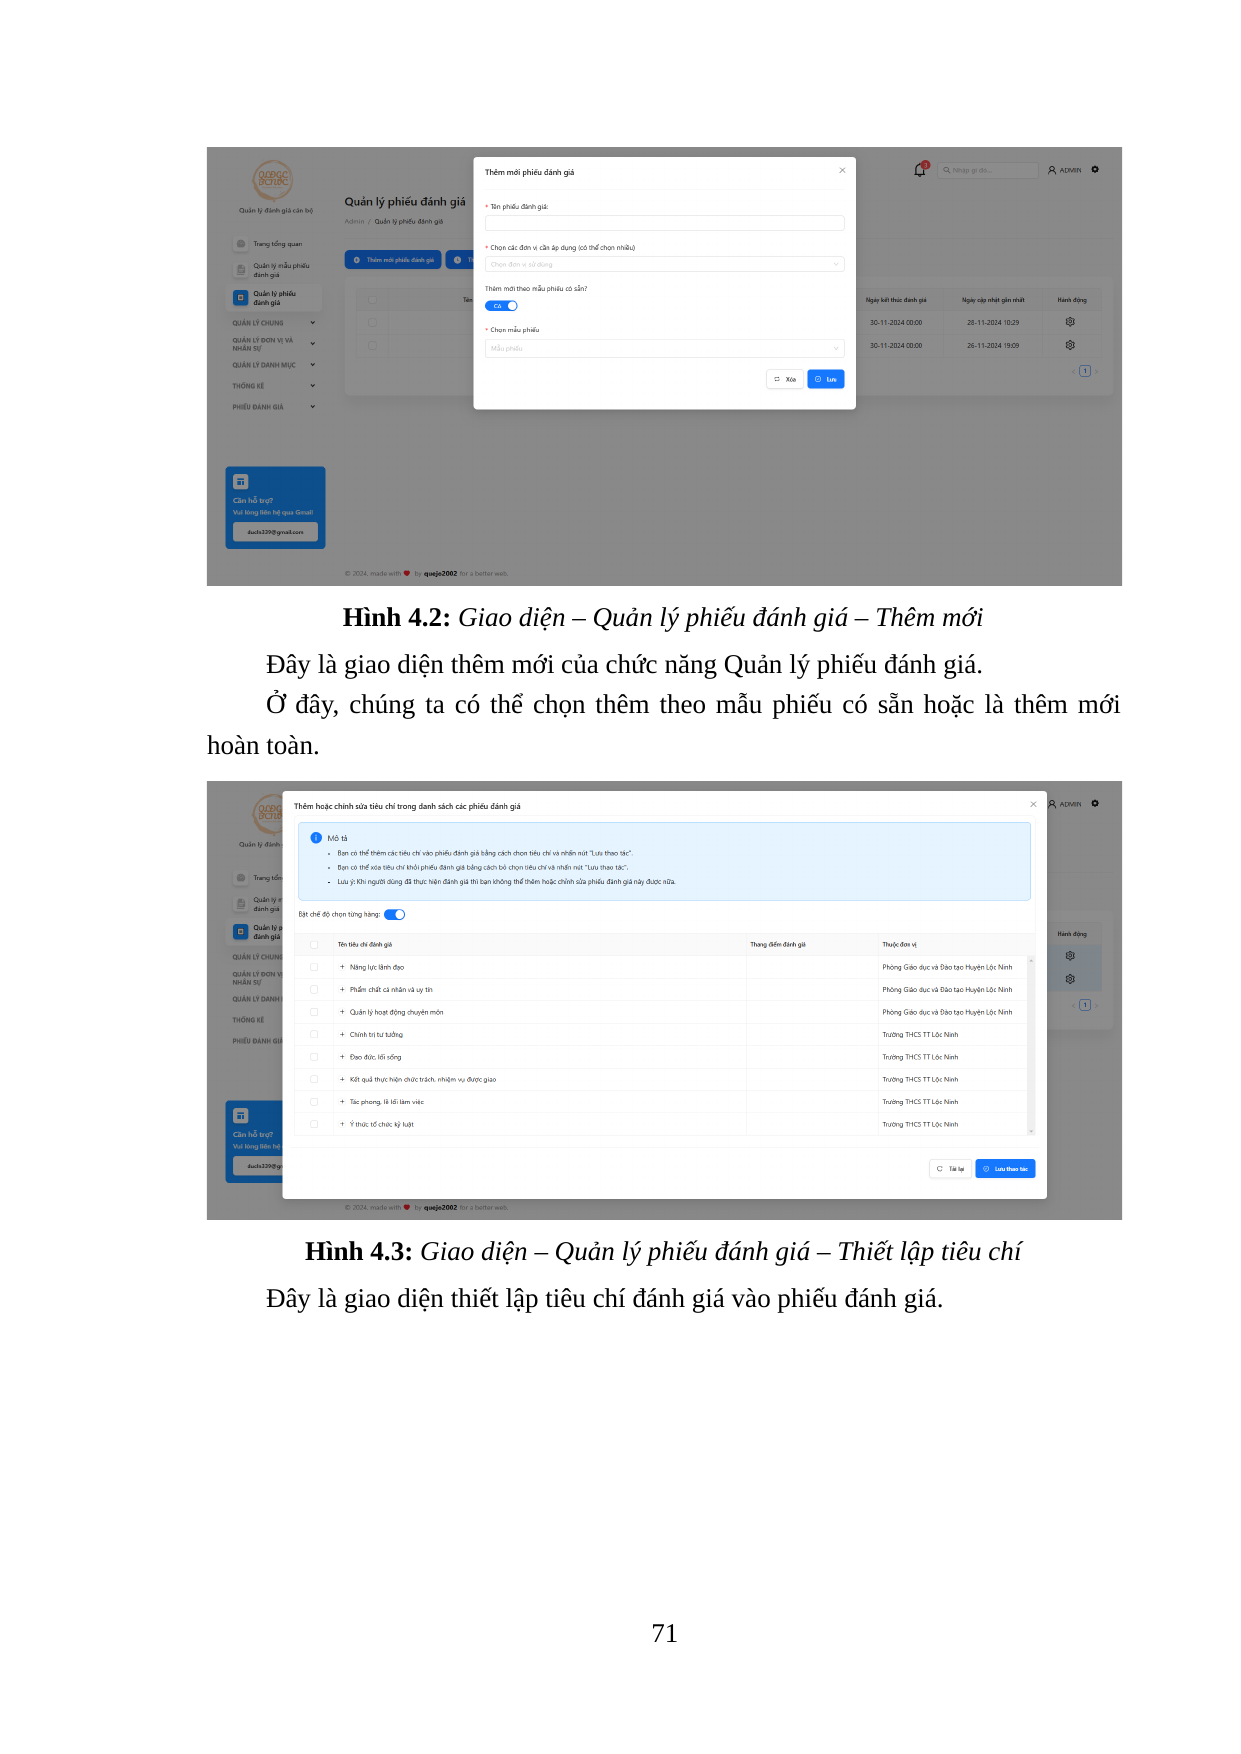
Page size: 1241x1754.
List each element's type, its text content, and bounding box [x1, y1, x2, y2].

title Giao diện – Quản lý phiếu đánh giá – Thiết lập tiêu chí [207, 1235, 1122, 1267]
text Ở đây, chúng ta có thể chọn thêm theo mẫu phiếu có sẵn hoặc là thêm mới hoàn toàn. [207, 688, 1122, 760]
text Đây là giao diện thiết lập tiêu chí đánh giá vào phiếu đánh giá. [207, 1282, 1122, 1313]
text Đây là giao diện thêm mới của chức năng Quản lý phiếu đánh giá. [207, 648, 1122, 679]
picture [206, 781, 1123, 1220]
picture [206, 147, 1123, 586]
title Giao diện – Quản lý phiếu đánh giá – Thêm mới [207, 601, 1122, 632]
